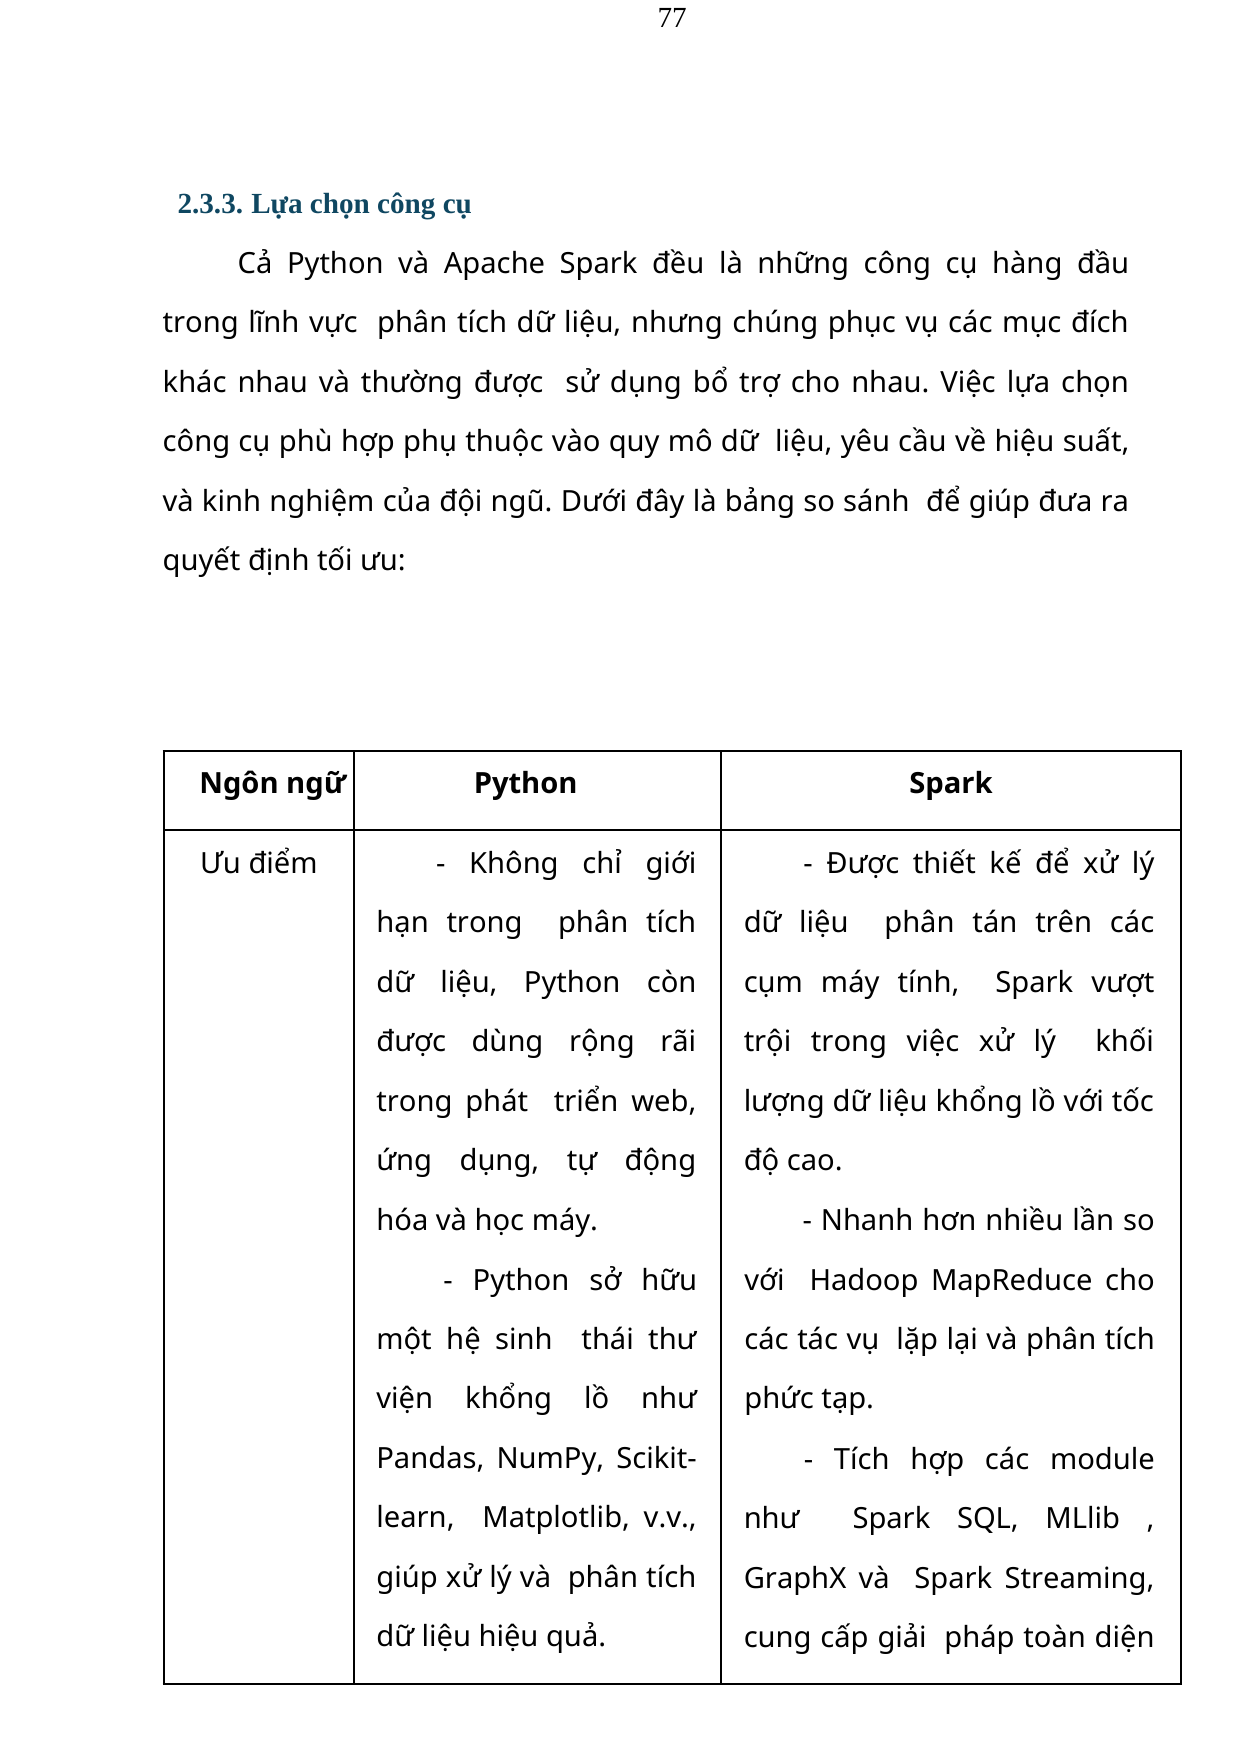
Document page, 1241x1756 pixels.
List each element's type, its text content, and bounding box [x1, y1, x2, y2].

table_cell Ưu điểm [165, 831, 353, 1682]
table_header Spark [722, 752, 1180, 829]
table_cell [355, 831, 720, 1682]
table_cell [722, 831, 1180, 1682]
subtitle Lựa chọn công cụ [177, 187, 1181, 220]
table_header Python [355, 752, 720, 829]
table_header Ngôn ngữ [165, 752, 353, 829]
text Cả Python và Apache Spark đều là những công cụ hàng đầu trong lĩnh vực phân tích dữ liệu, nhưng chúng phục vụ các mục đích khác nhau và thường được sử dụng bổ trợ cho nhau. Việc lựa chọn công cụ phù hợp phụ thuộc vào quy mô dữ liệu, yêu cầu về hiệu suất, và kinh nghiệm của đội ngũ. Dưới đây là bảng so sánh để giúp đưa ra quyết định tối ưu: [162, 242, 1130, 579]
